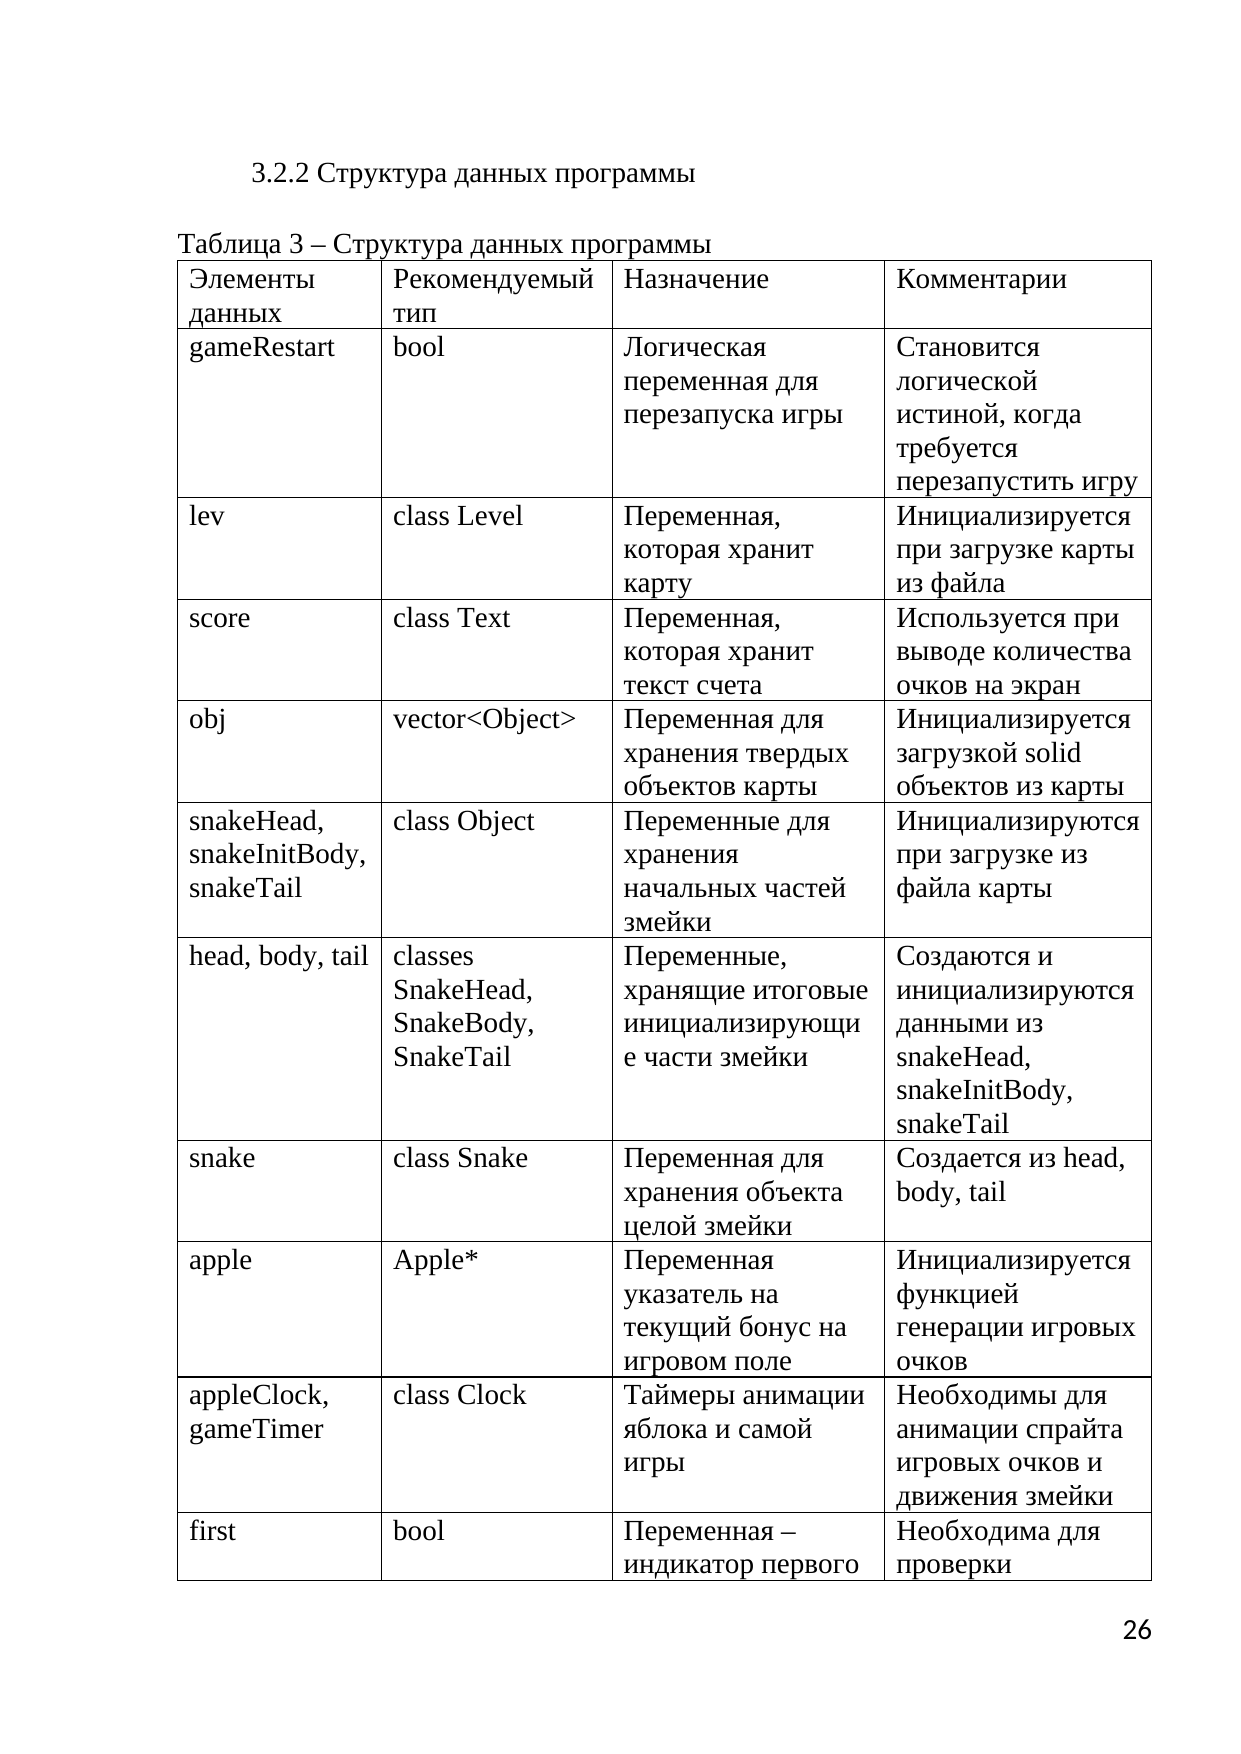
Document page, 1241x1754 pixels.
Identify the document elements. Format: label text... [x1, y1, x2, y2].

table_cell lev [178, 498, 381, 599]
table_cell Необходимы для анимации спрайта игровых очков и движения змейки [885, 1378, 1151, 1512]
table_cell head, body, tail [178, 938, 381, 1139]
table_cell class Text [382, 600, 612, 700]
table_header Рекомендуемый тип [382, 261, 612, 328]
table_cell Логическая переменная для перезапуска игры [613, 329, 884, 497]
table_cell apple [178, 1242, 381, 1376]
table_cell Становится логической истиной, когда требуется перезапустить игру [885, 329, 1151, 497]
table_cell class Clock [382, 1378, 612, 1512]
table_cell Переменные, хранящие итоговые инициализирующие части змейки [613, 938, 884, 1139]
text Таблица 3 – Структура данных программы [177, 227, 1152, 260]
table_cell class Object [382, 803, 612, 937]
subtitle Структура данных программы [251, 156, 1152, 189]
table_cell Переменная для хранения твердых объектов карты [613, 701, 884, 802]
table_cell bool [382, 1513, 612, 1580]
table_cell Инициализируются при загрузке из файла карты [885, 803, 1151, 937]
table_cell class Snake [382, 1141, 612, 1241]
table_cell Переменная, которая хранит карту [613, 498, 884, 599]
table_cell obj [178, 701, 381, 802]
table_cell vector<Object> [382, 701, 612, 802]
table_header Комментарии [885, 261, 1151, 328]
table_cell Переменная указатель на текущий бонус на игровом поле [613, 1242, 884, 1376]
table_cell snake [178, 1141, 381, 1241]
table_cell Переменная, которая хранит текст счета [613, 600, 884, 700]
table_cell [885, 1513, 1151, 1580]
table_cell Инициализируется при загрузке карты из файла [885, 498, 1151, 599]
table_cell bool [382, 329, 612, 497]
table_cell class Level [382, 498, 612, 599]
table_cell Используется при выводе количества очков на экран [885, 600, 1151, 700]
table_header Назначение [613, 261, 884, 328]
table_cell score [178, 600, 381, 700]
table_header Элементы данных [178, 261, 381, 328]
table_cell gameRestart [178, 329, 381, 497]
table_cell Создается из head, body, tail [885, 1141, 1151, 1241]
table_cell Создаются и инициализируются данными из snakeHead, snakeInitBody, snakeTail [885, 938, 1151, 1139]
table_cell first [178, 1513, 381, 1580]
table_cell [613, 1513, 884, 1580]
table_cell Переменная для хранения объекта целой змейки [613, 1141, 884, 1241]
table_cell Таймеры анимации яблока и самой игры [613, 1378, 884, 1512]
table_cell Инициализируется загрузкой solid объектов из карты [885, 701, 1151, 802]
table_cell appleClock, gameTimer [178, 1378, 381, 1512]
table_cell Переменные для хранения начальных частей змейки [613, 803, 884, 937]
table_cell classes SnakeHead, SnakeBody, SnakeTail [382, 938, 612, 1139]
table_cell Инициализируется функцией генерации игровых очков [885, 1242, 1151, 1376]
table_cell snakeHead, snakeInitBody, snakeTail [178, 803, 381, 937]
table_cell Apple* [382, 1242, 612, 1376]
